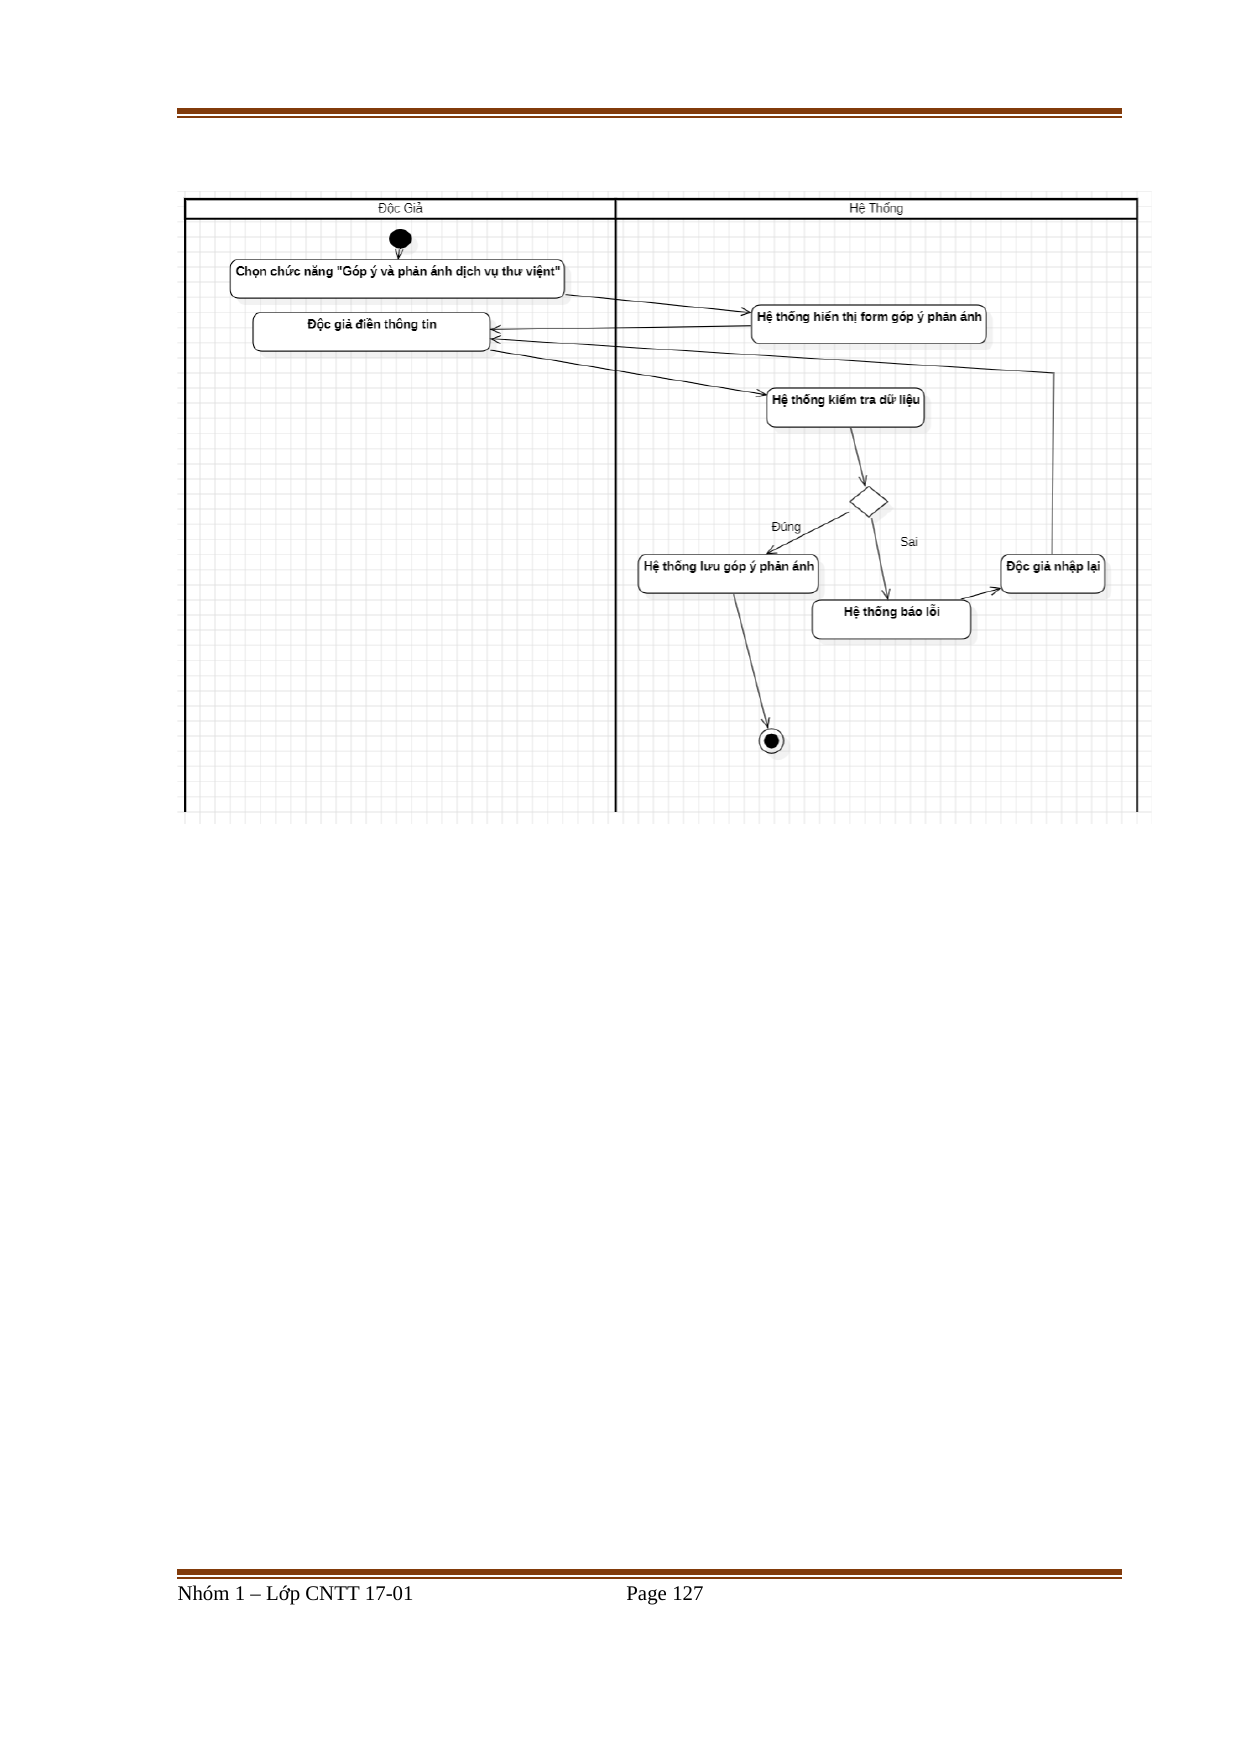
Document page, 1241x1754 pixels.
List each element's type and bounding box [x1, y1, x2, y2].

picture [177, 191, 1152, 824]
